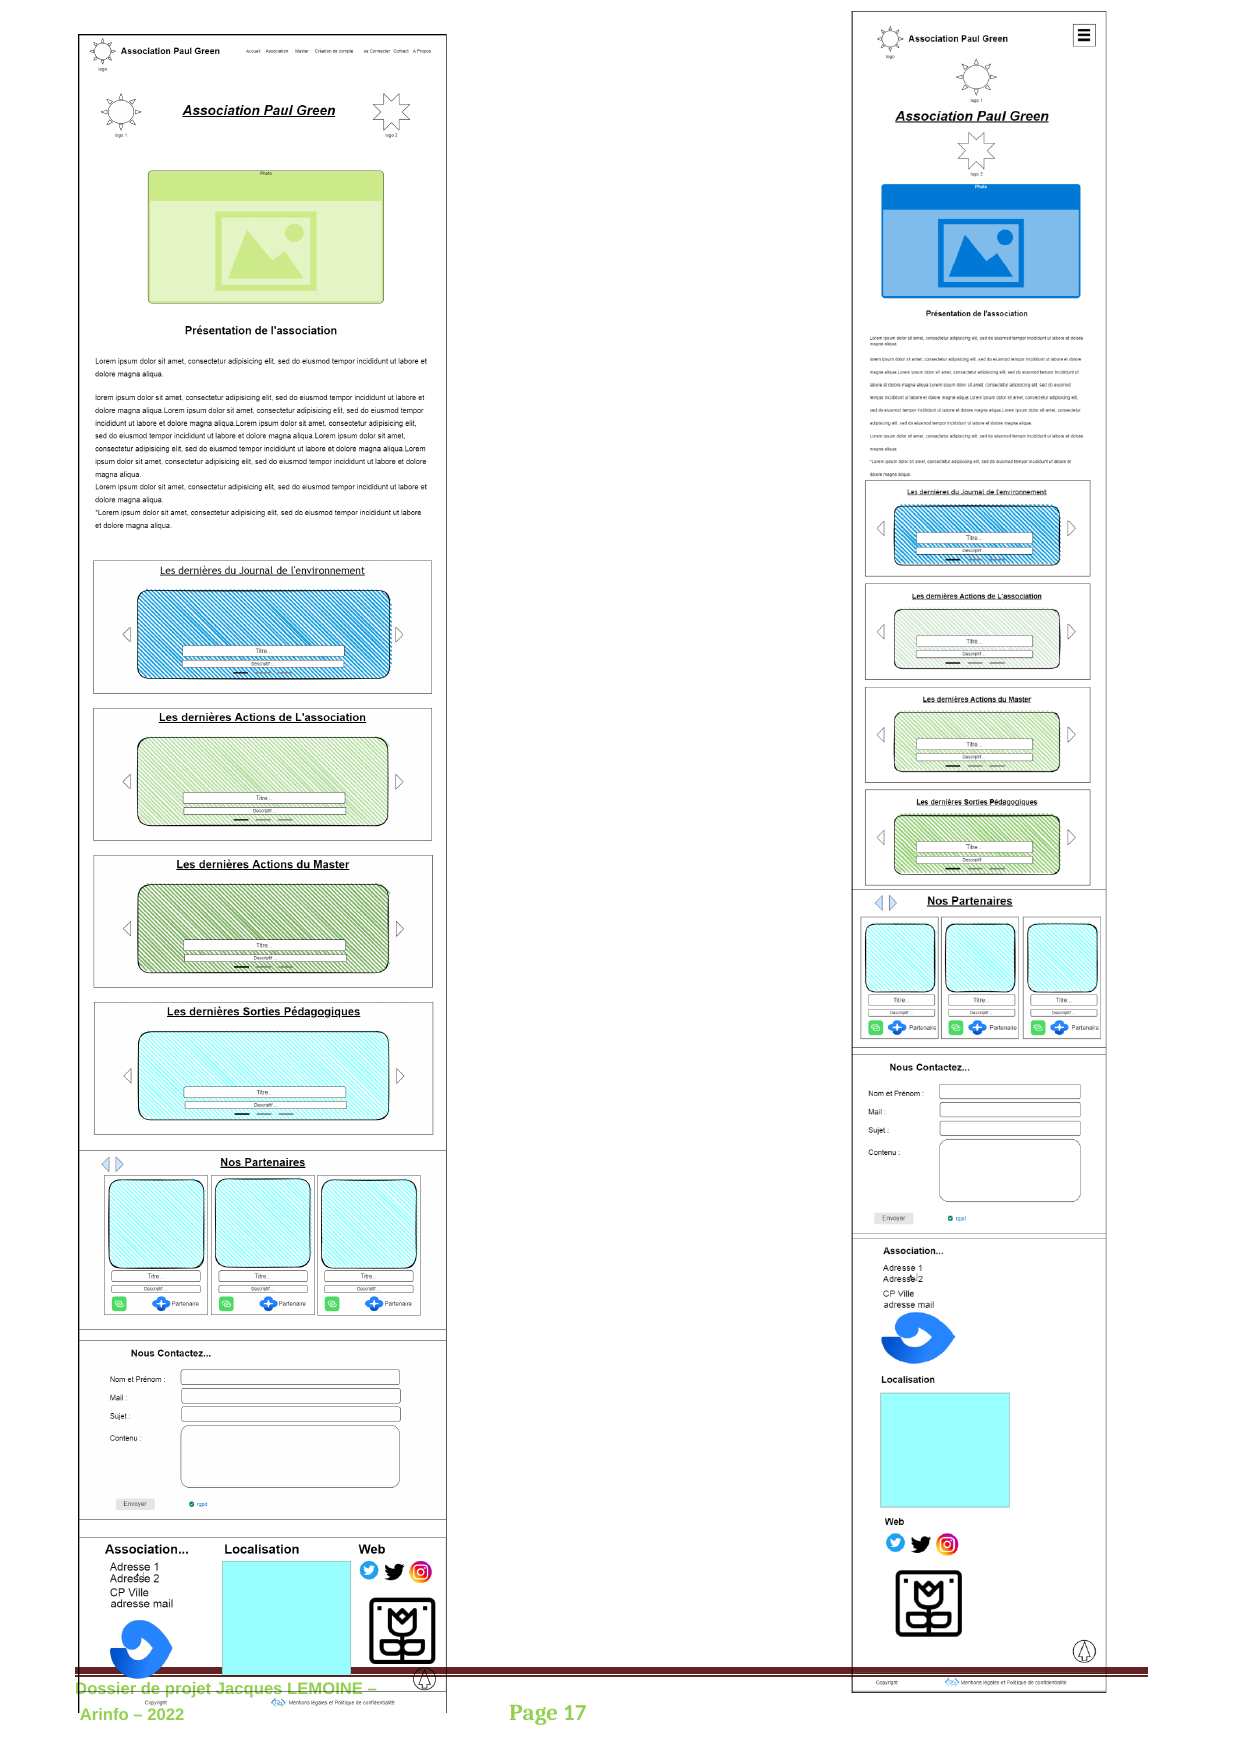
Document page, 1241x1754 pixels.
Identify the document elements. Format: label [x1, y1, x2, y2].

picture [78, 34, 447, 1713]
picture [851, 11, 1107, 1689]
